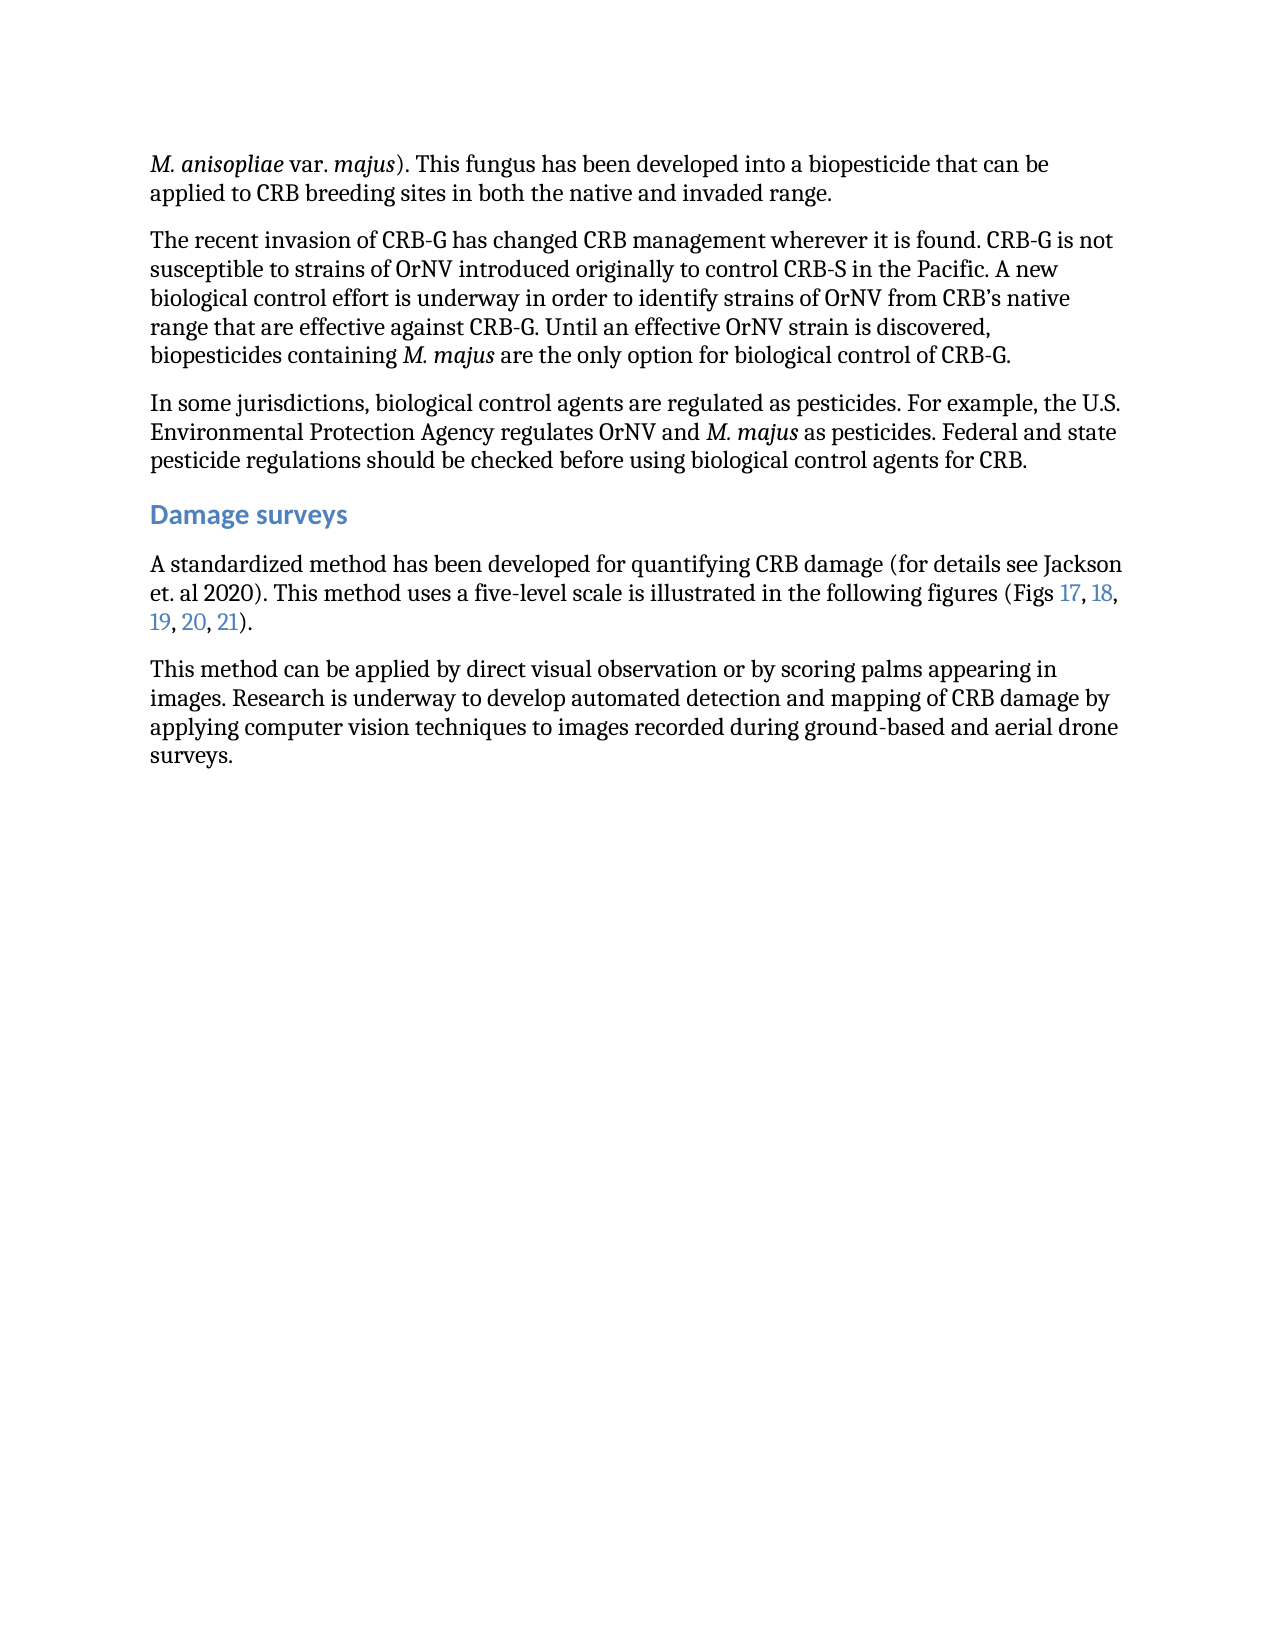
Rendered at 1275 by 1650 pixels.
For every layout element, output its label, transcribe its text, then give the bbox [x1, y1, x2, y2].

subtitle Damage surveys [150, 496, 1125, 531]
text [150, 150, 1125, 207]
text This method can be applied by direct visual observation or by scoring palms appearing in images. Research is underway to develop automated detection and mapping of CRB damage by applying computer vision techniques to images recorded during ground-based and aerial drone surveys. [150, 655, 1125, 770]
text A standardized method has been developed for quantifying CRB damage (for details see Jackson et. al 2020). This method uses a five-level scale is illustrated in the following figures (Figs 17, 18, 19, 20, 21). [150, 550, 1125, 636]
text The recent invasion of CRB-G has changed CRB management wherever it is found. CRB-G is not susceptible to strains of OrNV introduced originally to control CRB-S in the Pacific. A new biological control effort is underway in order to identify strains of OrNV from CRB’s native range that are effective against CRB-G. Until an effective OrNV strain is discovered, biopesticides containing M. majus are the only option for biological control of CRB-G. [150, 226, 1125, 370]
text In some jurisdictions, biological control agents are regulated as pesticides. For example, the U.S. Environmental Protection Agency regulates OrNV and M. majus as pesticides. Federal and state pesticide regulations should be checked before using biological control agents for CRB. [150, 389, 1125, 475]
